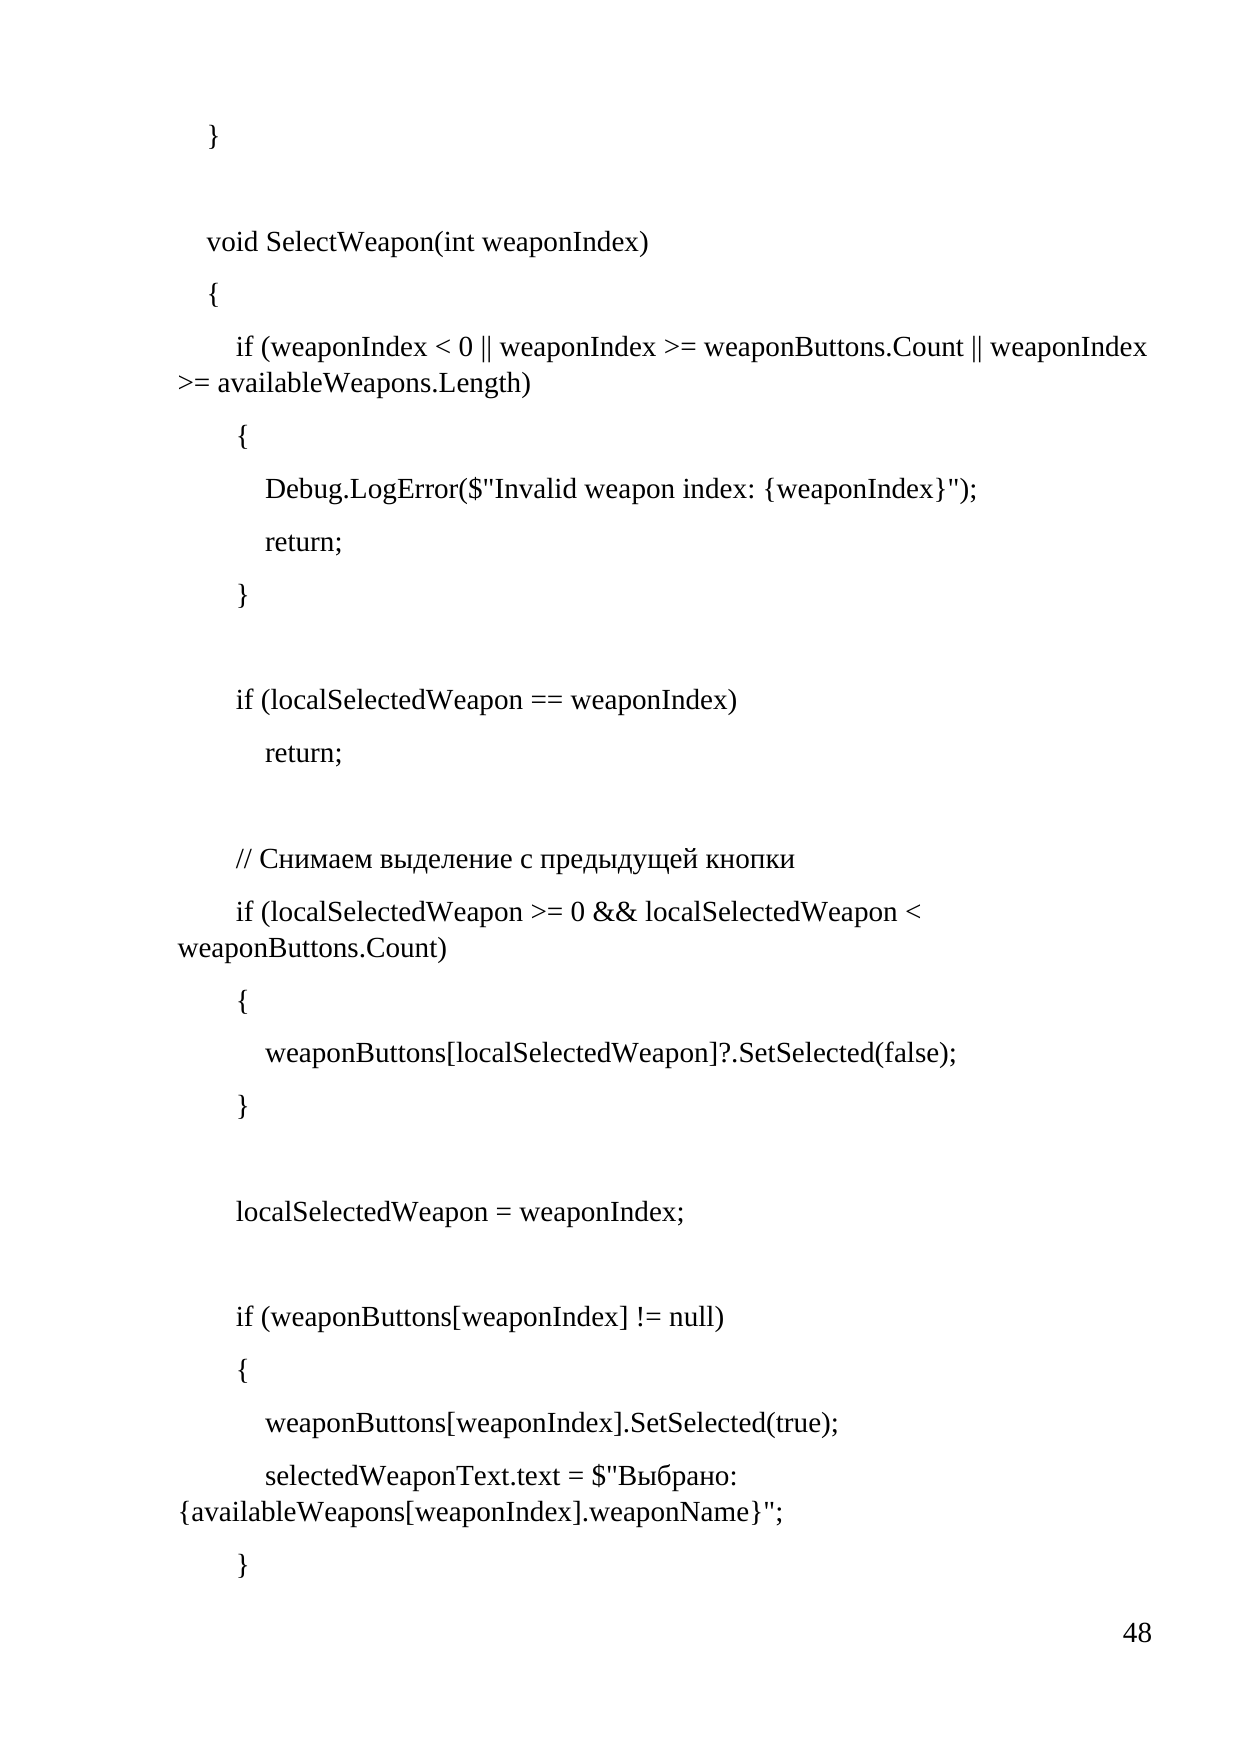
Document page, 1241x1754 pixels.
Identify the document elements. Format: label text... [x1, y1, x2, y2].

text return; [177, 524, 1152, 557]
text } [177, 118, 1152, 152]
text if (weaponButtons[weaponIndex] != null) [177, 1299, 1152, 1333]
text } [177, 1088, 1152, 1122]
text { [177, 418, 1152, 452]
text } [177, 1547, 1152, 1580]
text if (weaponIndex < 0 || weaponIndex >= weaponButtons.Count || weaponIndex >= availableWeapons.Length) [177, 329, 1152, 399]
text weaponButtons[localSelectedWeapon]?.SetSelected(false); [177, 1035, 1152, 1069]
text { [177, 1352, 1152, 1386]
text return; [177, 735, 1152, 769]
text if (localSelectedWeapon == weaponIndex) [177, 682, 1152, 716]
text weaponButtons[weaponIndex].SetSelected(true); [177, 1405, 1152, 1439]
text localSelectedWeapon = weaponIndex; [177, 1194, 1152, 1227]
text void SelectWeapon(int weaponIndex) [177, 224, 1152, 257]
text // Снимаем выделение с предыдущей кнопки [177, 841, 1152, 874]
text } [177, 577, 1152, 610]
text Debug.LogError($"Invalid weapon index: {weaponIndex}"); [177, 471, 1152, 505]
text { [177, 983, 1152, 1016]
text { [177, 277, 1152, 310]
text selectedWeaponText.text = $"Выбрано: {availableWeapons[weaponIndex].weaponName}"; [177, 1458, 1152, 1528]
text if (localSelectedWeapon >= 0 && localSelectedWeapon < weaponButtons.Count) [177, 894, 1152, 963]
